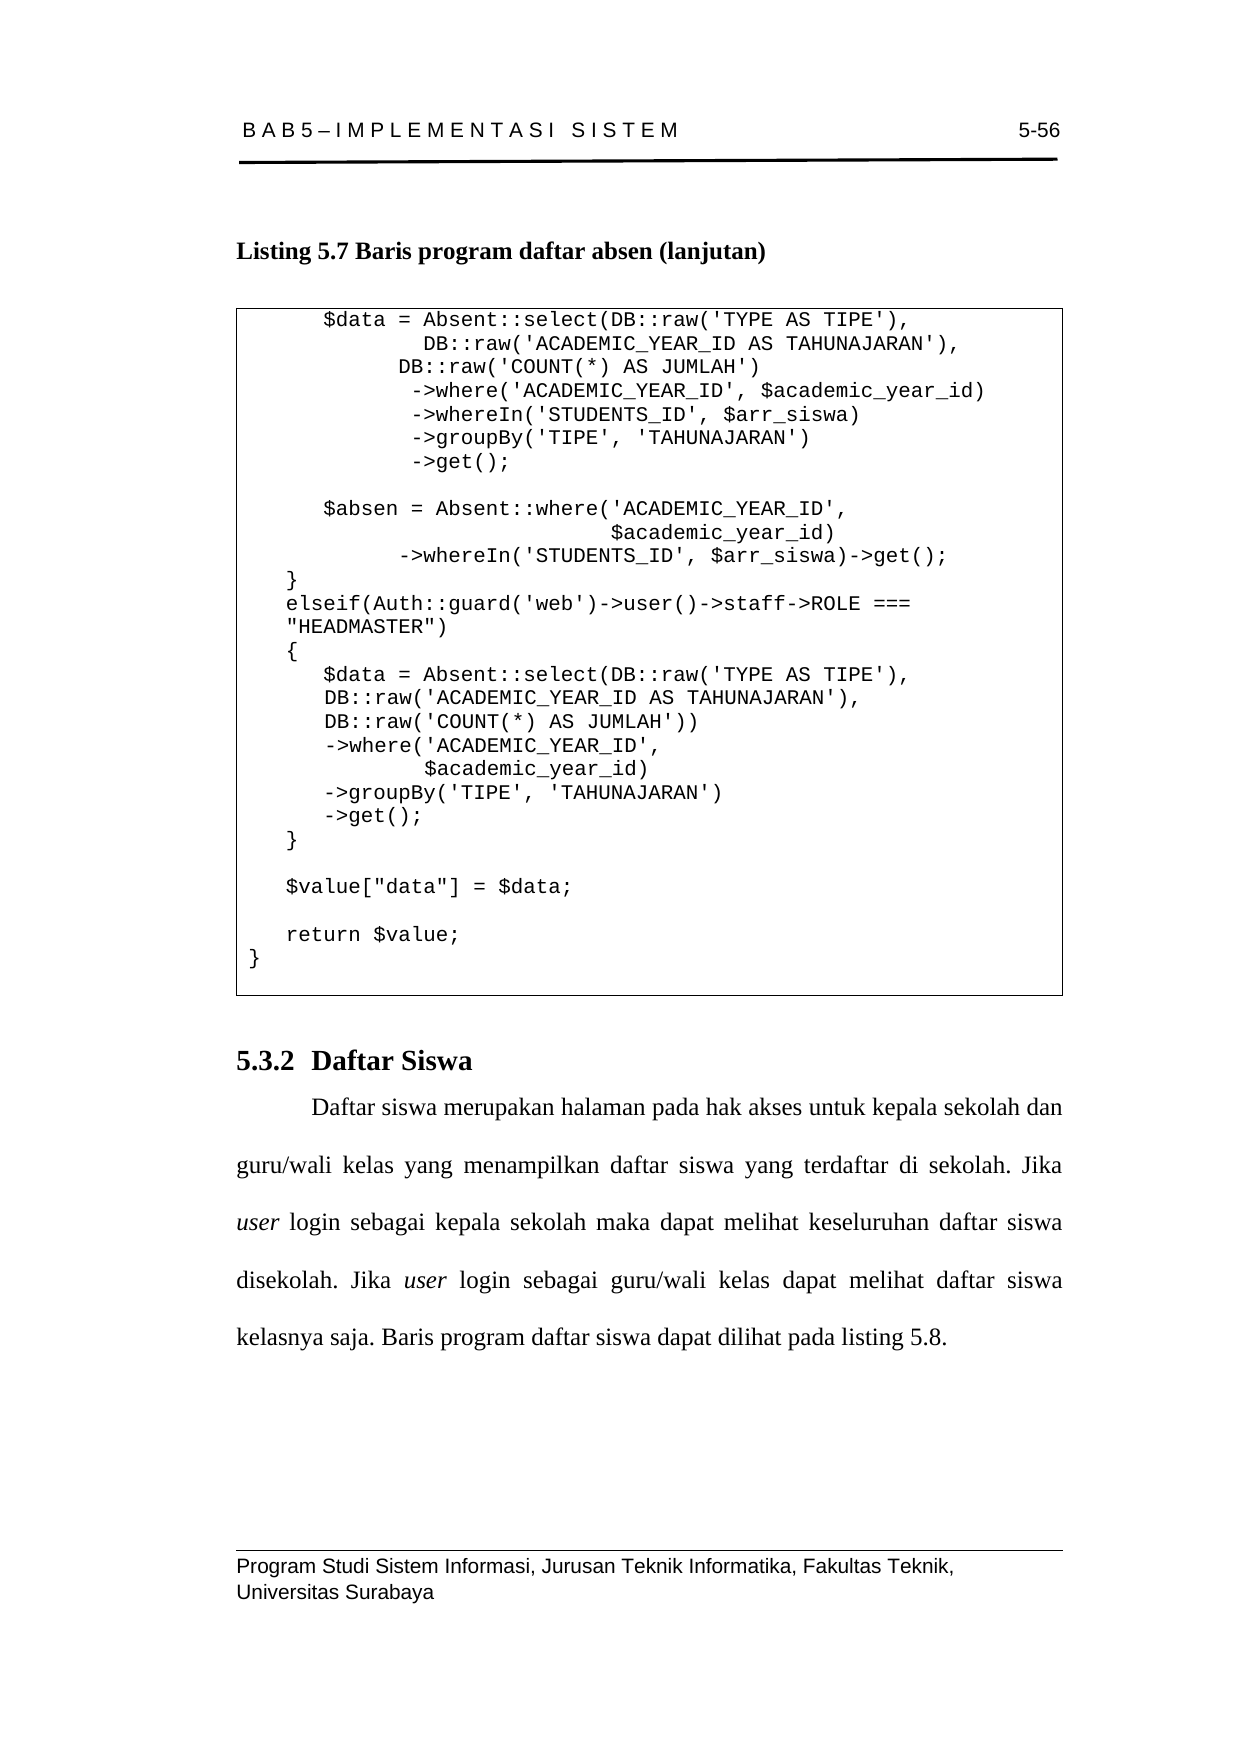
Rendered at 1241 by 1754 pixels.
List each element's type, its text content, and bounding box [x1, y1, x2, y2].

text Listing 5.7 Baris program daftar absen (lanjutan) [236, 236, 1063, 266]
text Daftar siswa merupakan halaman pada hak akses untuk kepala sekolah dan guru/wali kelas yang menampilkan daftar siswa yang terdaftar di sekolah. Jika user login sebagai kepala sekolah maka dapat melihat keseluruhan daftar siswa disekolah. Jika user login sebagai guru/wali kelas dapat melihat daftar siswa kelasnya saja. Baris program daftar siswa dapat dilihat pada listing 5.8. [236, 1092, 1063, 1351]
table_header $data = Absent::select(DB::raw('TYPE AS TIPE'), DB::raw('ACADEMIC_YEAR_ID AS TAHUNAJARAN'), DB::raw('COUNT(*) AS JUMLAH') ->where('ACADEMIC_YEAR_ID', $academic_year_id) ->whereIn('STUDENTS_ID', $arr_siswa) ->groupBy('TIPE', 'TAHUNAJARAN') ->get(); $absen = Absent::where('ACADEMIC_YEAR_ID', $academic_year_id) ->whereIn('STUDENTS_ID', $arr_siswa)->get(); } elseif(Auth::guard('web')->user()->staff->ROLE === "HEADMASTER") { $data = Absent::select(DB::raw('TYPE AS TIPE'), DB::raw('ACADEMIC_YEAR_ID AS TAHUNAJARAN'), DB::raw('COUNT(*) AS JUMLAH')) ->where('ACADEMIC_YEAR_ID', $academic_year_id) ->groupBy('TIPE', 'TAHUNAJARAN') ->get(); } $value["data"] = $data; return $value; } [237, 309, 1062, 995]
text 5.3.2 Daftar Siswa [236, 1043, 1063, 1077]
